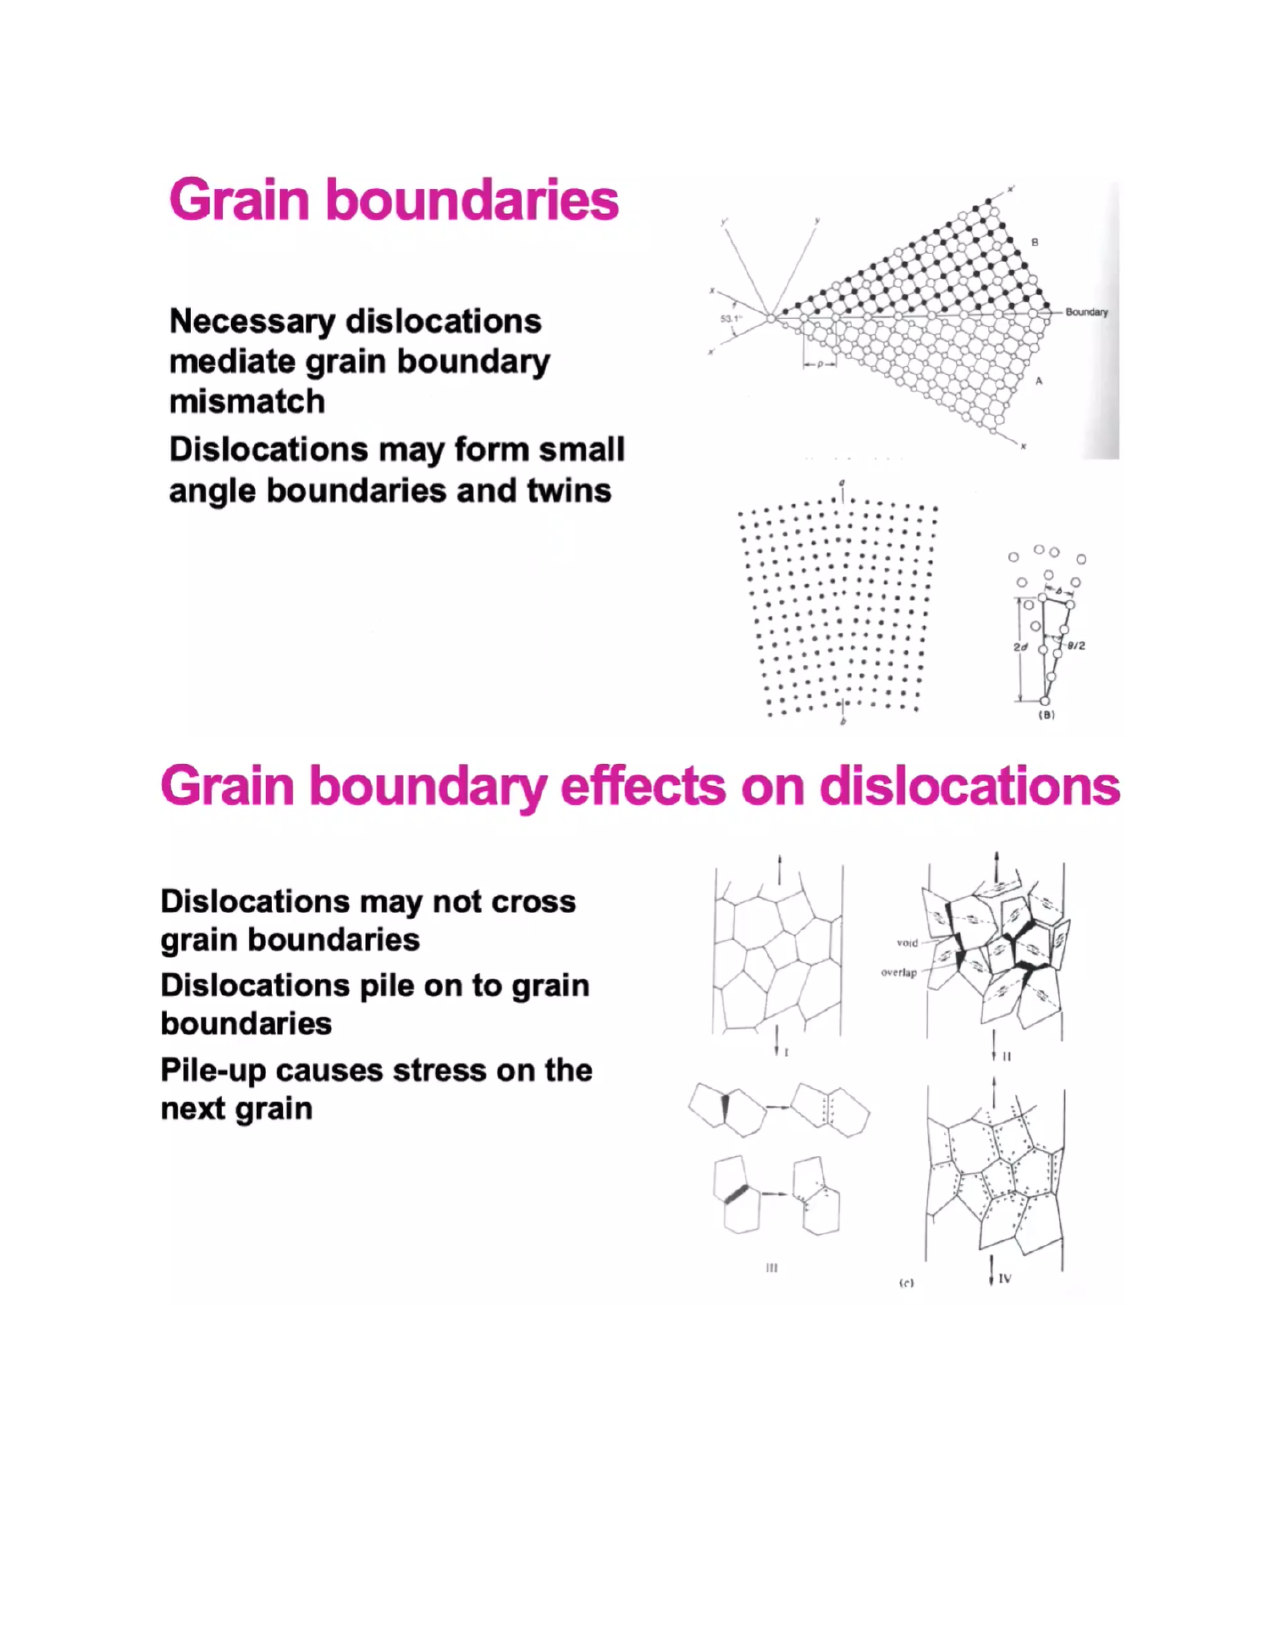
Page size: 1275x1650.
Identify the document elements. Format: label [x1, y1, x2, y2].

picture [150, 150, 1125, 738]
picture [150, 741, 1125, 1306]
